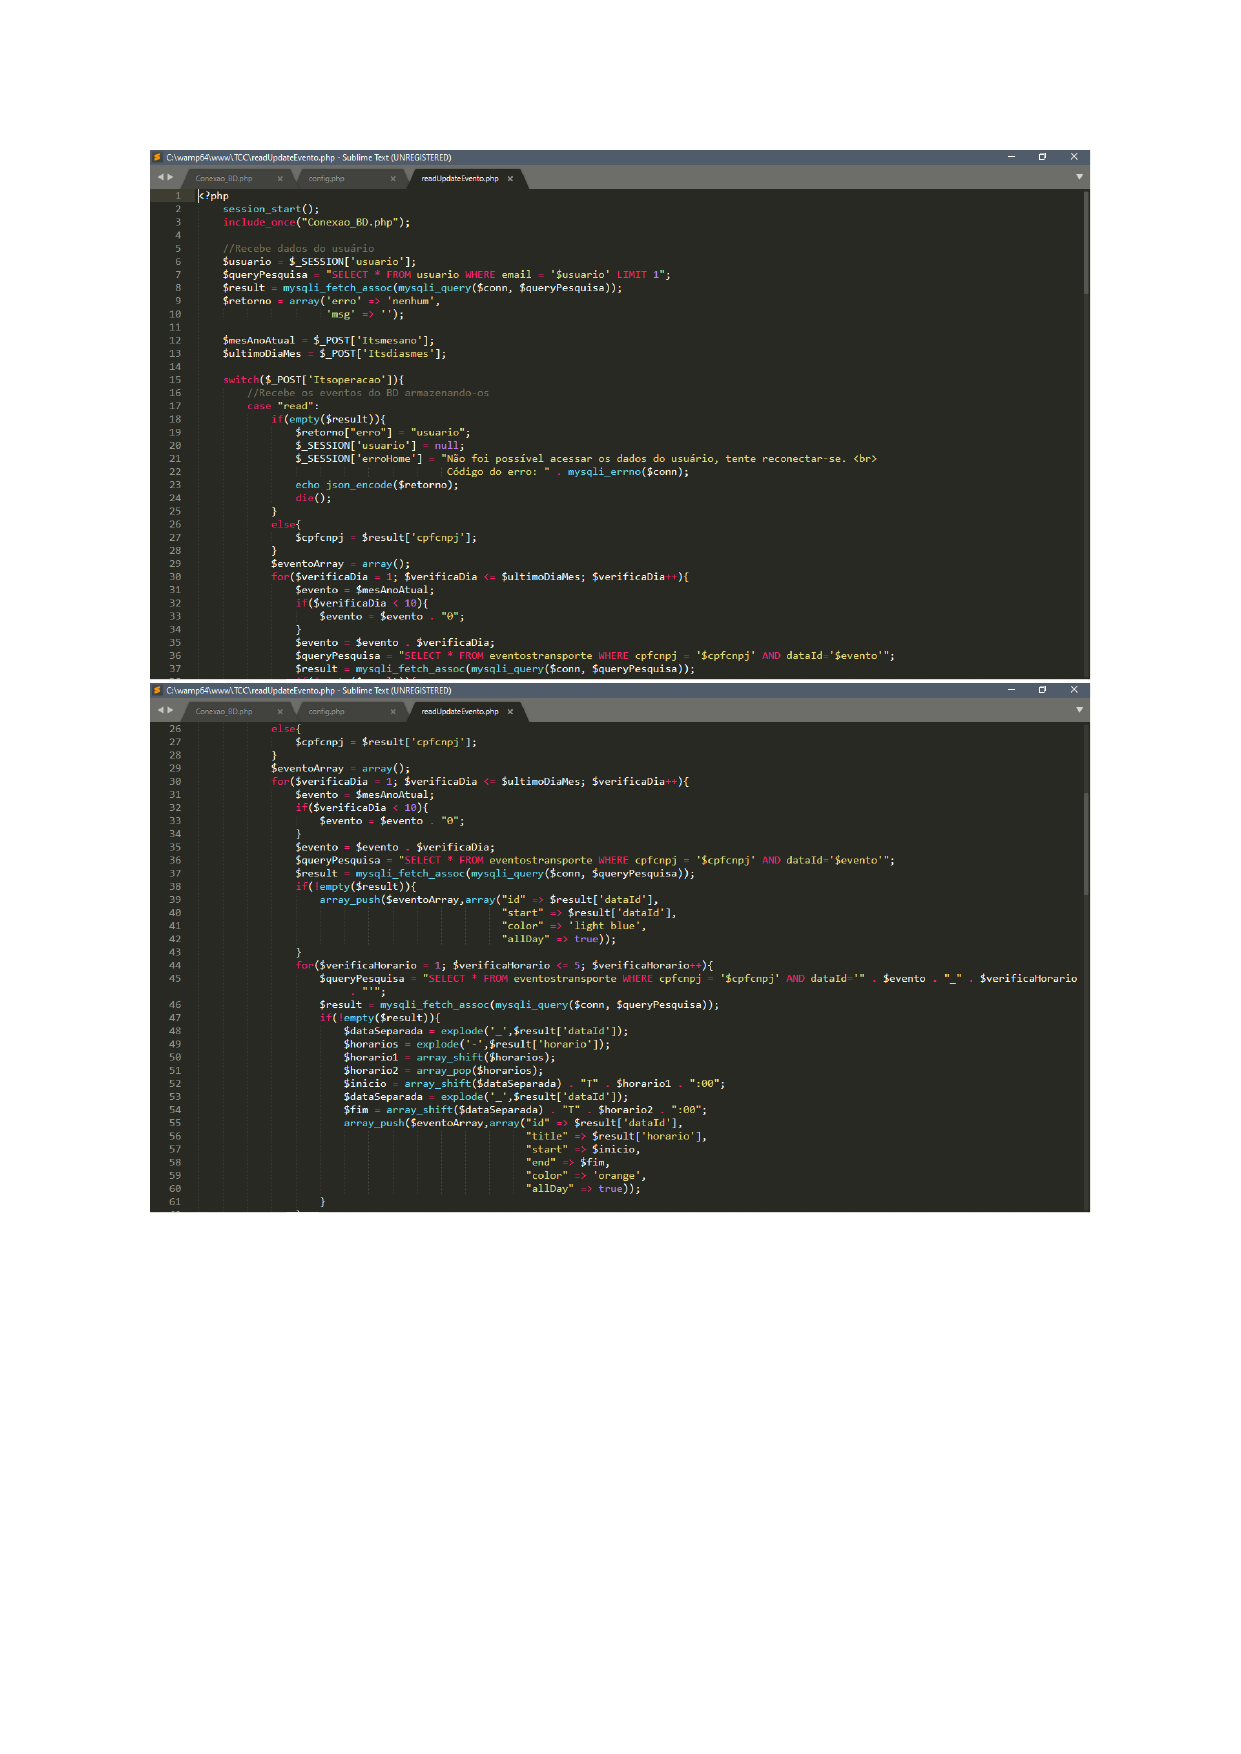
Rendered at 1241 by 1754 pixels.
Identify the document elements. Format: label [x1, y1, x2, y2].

picture [150, 150, 1091, 680]
picture [150, 683, 1091, 1213]
